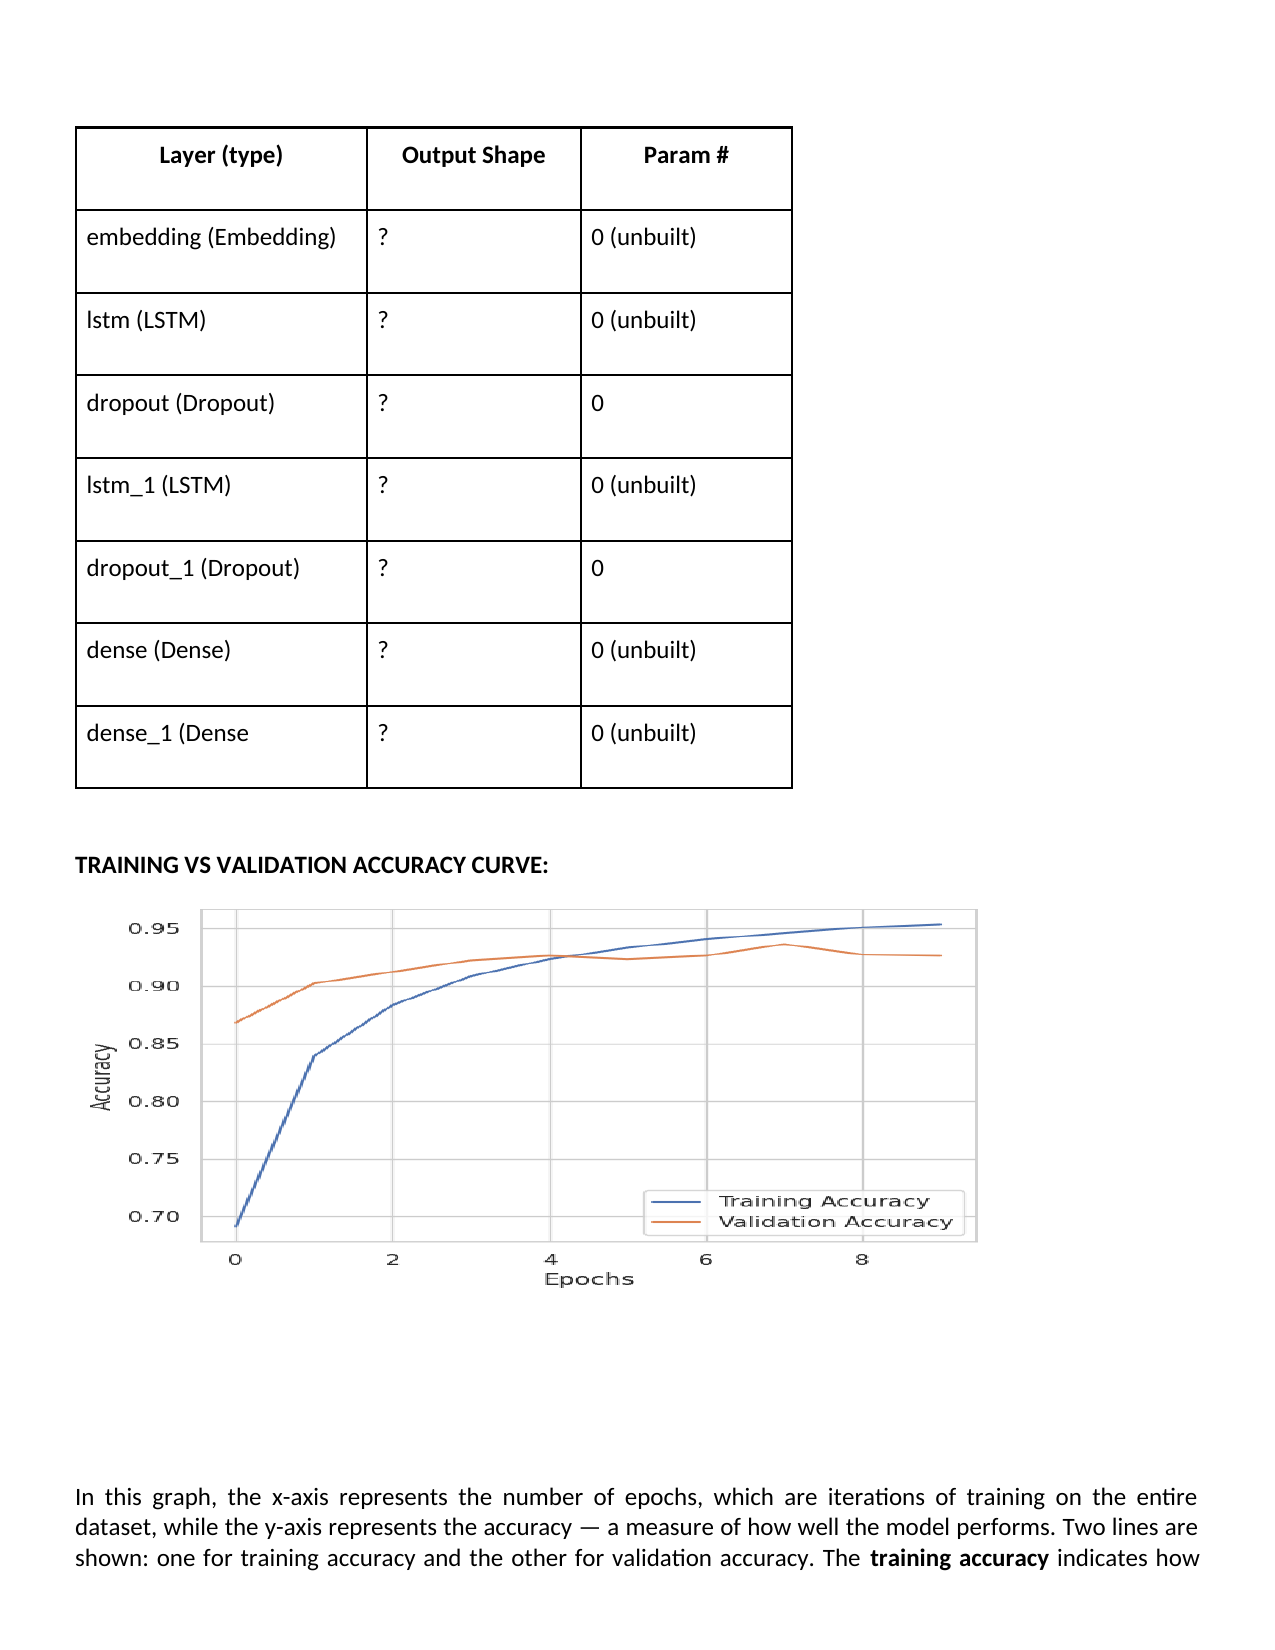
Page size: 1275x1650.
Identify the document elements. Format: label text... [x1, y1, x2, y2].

table_cell lstm (LSTM) [77, 294, 366, 374]
table_cell 0 [582, 542, 791, 622]
table_cell 0 (unbuilt) [582, 211, 791, 292]
text TRAINING VS VALIDATION ACCURACY CURVE: [75, 849, 1200, 879]
table_cell ? [368, 624, 580, 705]
table_cell 0 (unbuilt) [582, 459, 791, 539]
picture [75, 900, 991, 1297]
table_cell ? [368, 542, 580, 622]
table_cell dropout_1 (Dropout) [77, 542, 366, 622]
table_header Layer (type) [77, 129, 366, 209]
table_cell dense_1 (Dense [77, 707, 366, 787]
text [75, 1481, 1200, 1572]
table_cell embedding (Embedding) [77, 211, 366, 292]
table_header Output Shape [368, 129, 580, 209]
table_cell ? [368, 707, 580, 787]
table_cell dense (Dense) [77, 624, 366, 705]
table_cell ? [368, 211, 580, 292]
table_cell 0 (unbuilt) [582, 624, 791, 705]
table_cell 0 (unbuilt) [582, 294, 791, 374]
table_cell lstm_1 (LSTM) [77, 459, 366, 539]
table_cell ? [368, 294, 580, 374]
table_cell ? [368, 376, 580, 457]
table_cell ? [368, 459, 580, 539]
table_cell dropout (Dropout) [77, 376, 366, 457]
table_cell 0 (unbuilt) [582, 707, 791, 787]
table_cell 0 [582, 376, 791, 457]
table_header Param # [582, 129, 791, 209]
